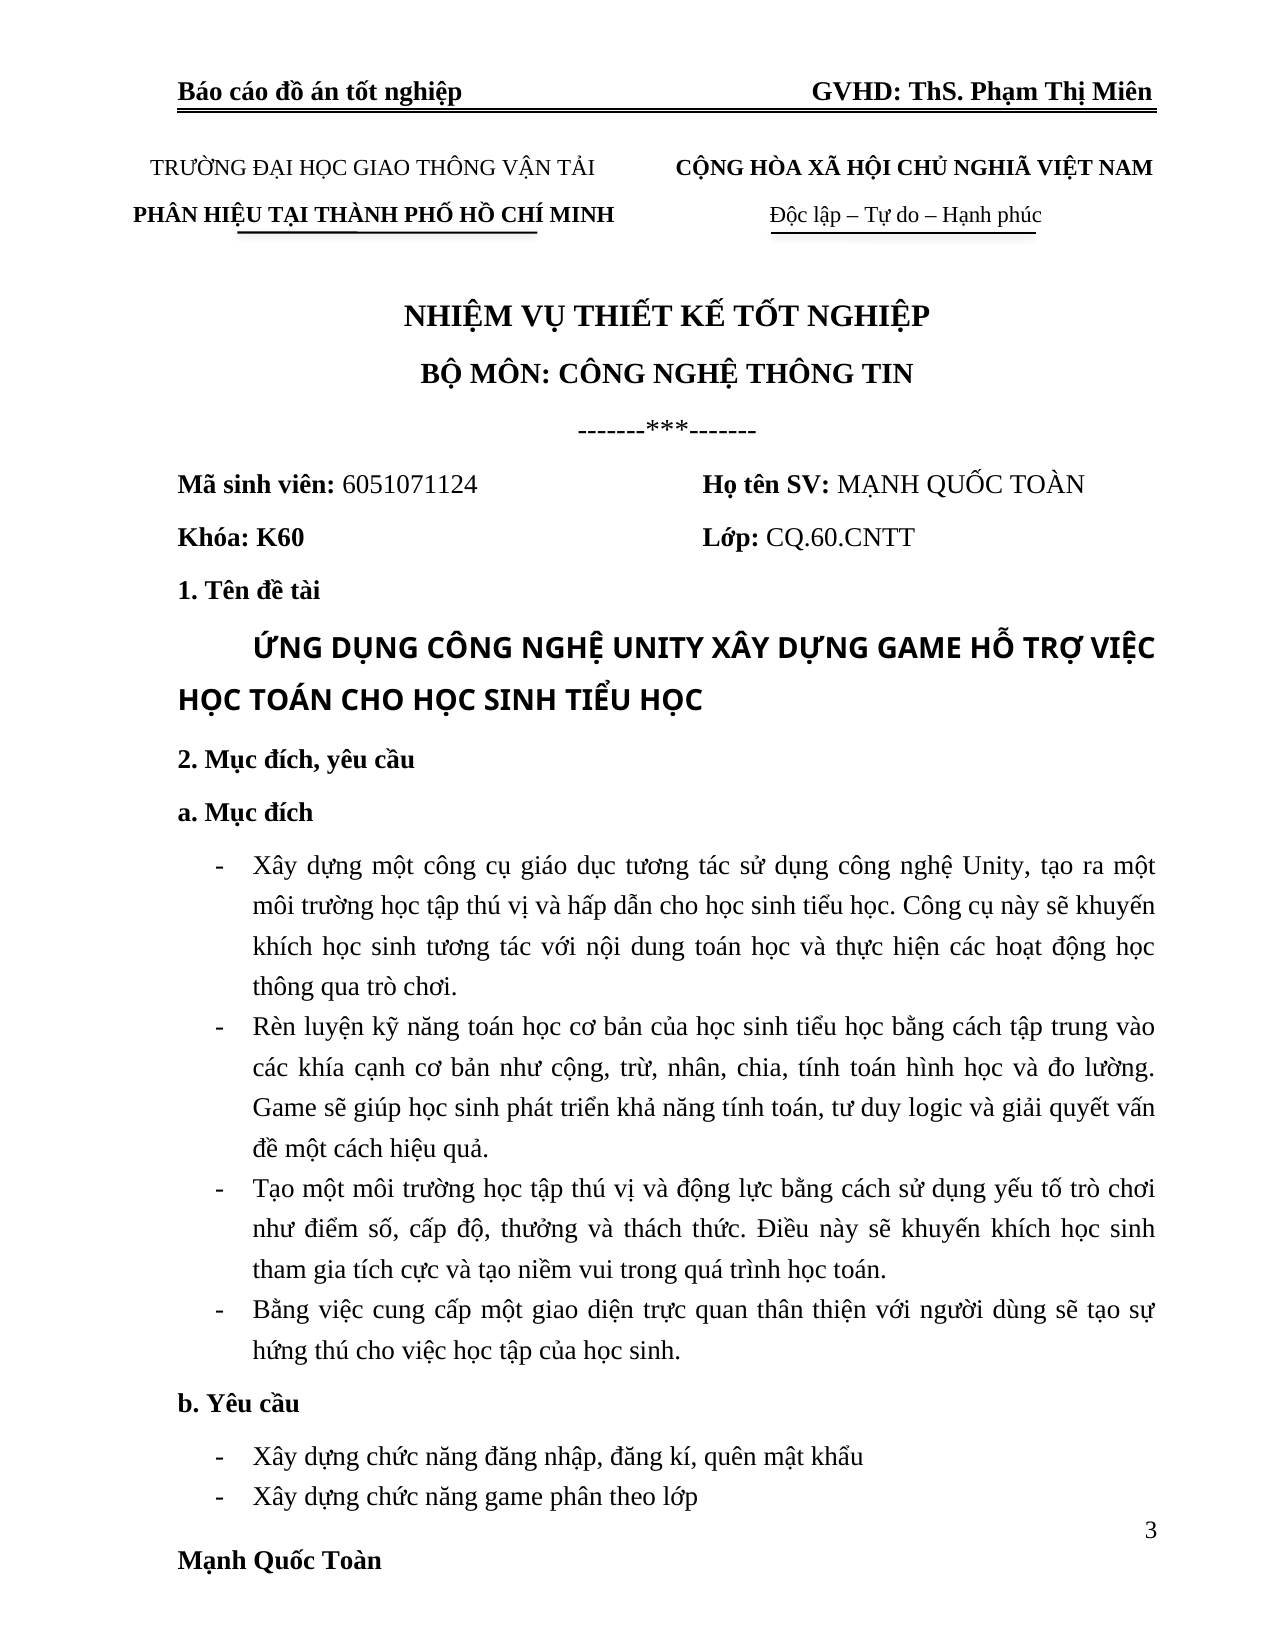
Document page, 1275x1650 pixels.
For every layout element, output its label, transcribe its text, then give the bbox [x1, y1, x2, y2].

text BỘ MÔN: CÔNG NGHỆ THÔNG TIN [177, 356, 1157, 390]
list Rèn luyện kỹ năng toán học cơ bản của học sinh tiểu học bằng cách tập trung vào các khía cạnh cơ bản như cộng, trừ, nhân, chia, tính toán hình học và đo lường. Game sẽ giúp học sinh phát triển khả năng tính toán, tư duy logic và giải quyết vấn đề một cách hiệu quả. [215, 1010, 1157, 1163]
text Mã sinh viên: 6051071124 Họ tên SV: MẠNH QUỐC TOÀN [177, 468, 1157, 500]
text Yêu cầu [177, 1387, 1157, 1418]
text -------***------- [177, 412, 1157, 446]
text Tên đề tài [177, 574, 1157, 606]
list ỨNG DỤNG CÔNG NGHỆ UNITY XÂY DỰNG GAME HỖ TRỢ VIỆC HỌC TOÁN CHO HỌC SINH TIỂU HỌC [177, 627, 1157, 718]
text TRƯỜNG ĐẠI HỌC GIAO THÔNG VẬN TẢI CỘNG HÒA XÃ HỘI CHỦ NGHIÃ VIỆT NAM [133, 154, 1157, 181]
list Bằng việc cung cấp một giao diện trực quan thân thiện với người dùng sẽ tạo sự hứng thú cho việc học tập của học sinh. [215, 1293, 1157, 1365]
list Xây dựng chức năng game phân theo lớp [215, 1480, 1157, 1511]
text PHÂN HIỆU TẠI THÀNH PHỐ HỒ CHÍ MINH Độc lập – Tự do – Hạnh phúc [133, 201, 1157, 227]
list Tạo một môi trường học tập thú vị và động lực bằng cách sử dụng yếu tố trò chơi như điểm số, cấp độ, thưởng và thách thức. Điều này sẽ khuyến khích học sinh tham gia tích cực và tạo niềm vui trong quá trình học toán. [215, 1172, 1157, 1284]
list Xây dựng chức năng đăng nhập, đăng kí, quên mật khẩu [215, 1439, 1157, 1471]
text Khóa: K60 Lớp: CQ.60.CNTT [177, 521, 1157, 553]
list Xây dựng một công cụ giáo dục tương tác sử dụng công nghệ Unity, tạo ra một môi trường học tập thú vị và hấp dẫn cho học sinh tiểu học. Công cụ này sẽ khuyến khích học sinh tương tác với nội dung toán học và thực hiện các hoạt động học thông qua trò chơi. [215, 849, 1157, 1001]
text Mục đích [177, 796, 1157, 827]
text NHIỆM VỤ THIẾT KẾ TỐT NGHIỆP [177, 297, 1157, 333]
text Mục đích, yêu cầu [177, 743, 1157, 774]
